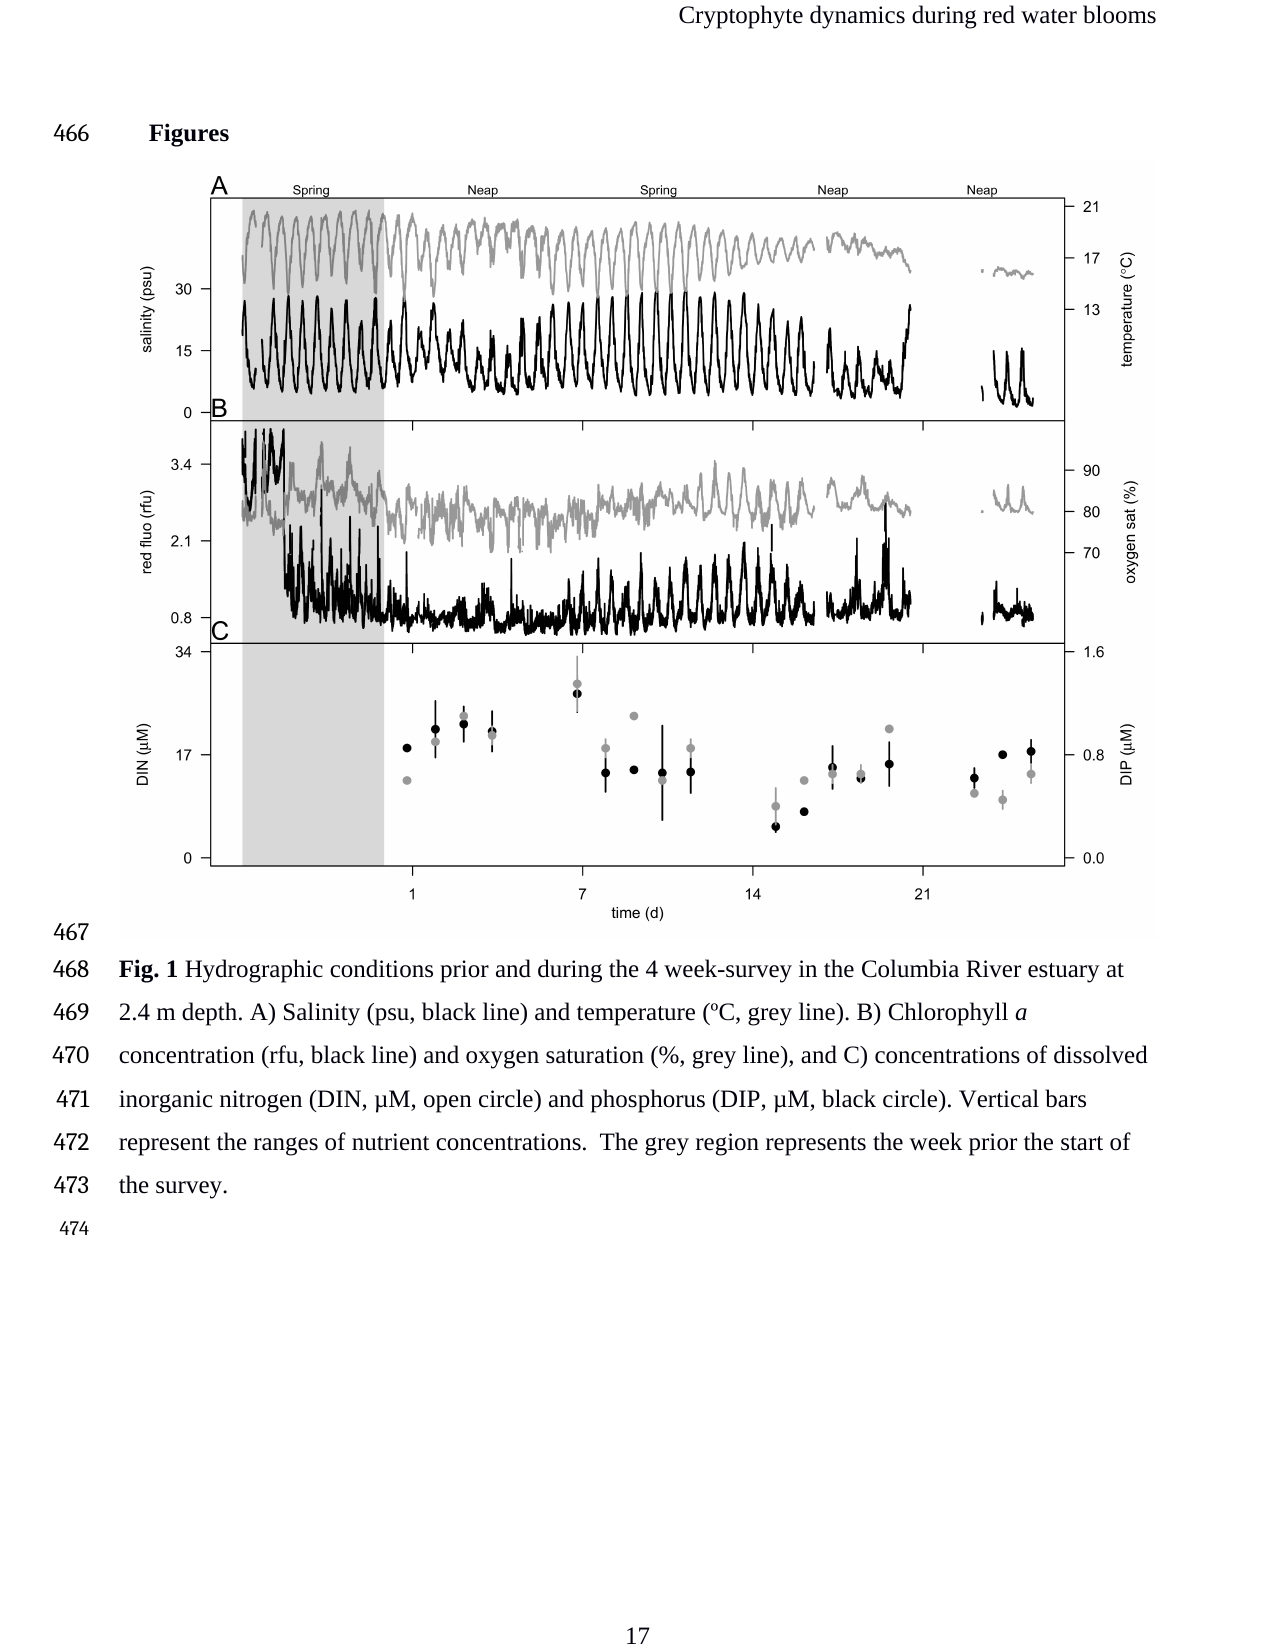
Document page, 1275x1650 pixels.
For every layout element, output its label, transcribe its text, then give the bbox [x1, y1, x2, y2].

text Figures [118, 118, 1156, 147]
text Fig. 1 Hydrographic conditions prior and during the 4 week-survey in the Columbia River estuary at 2.4 m depth. A) Salinity (psu, black line) and temperature (ºC, grey line). B) Chlorophyll a concentration (rfu, black line) and oxygen saturation (%, grey line), and C) concentrations of dissolved inorganic nitrogen (DIN, µM, open circle) and phosphorus (DIP, µM, black circle). Vertical bars represent the ranges of nutrient concentrations. The grey region represents the week prior the start of the survey. [118, 954, 1156, 1199]
picture [118, 161, 1157, 940]
